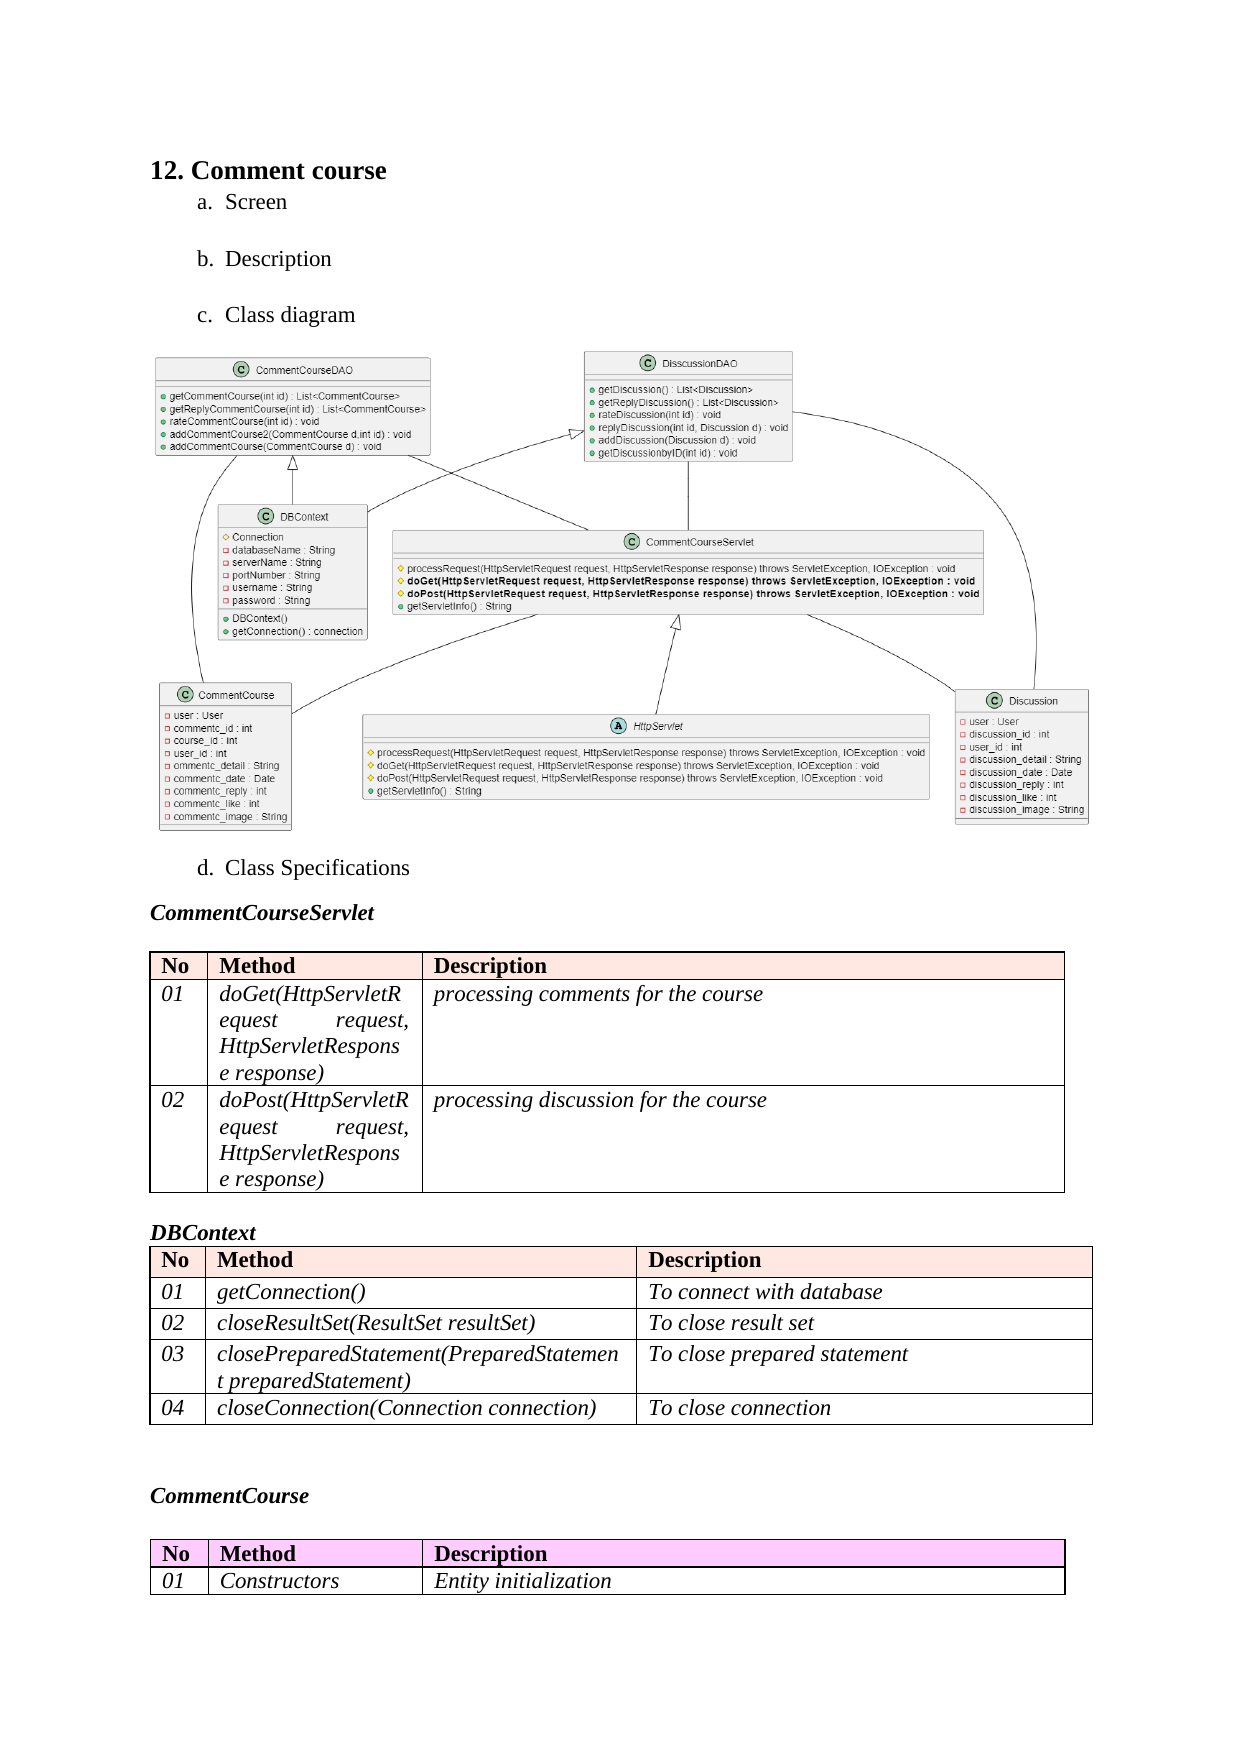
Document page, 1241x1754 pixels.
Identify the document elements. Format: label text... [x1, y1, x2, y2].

table_header Method [209, 1540, 422, 1566]
subtitle 12. Comment course [150, 154, 1093, 185]
list Description [197, 244, 1093, 271]
table_header Description [423, 1540, 1064, 1566]
table_header Description [423, 953, 1064, 979]
table_cell 01 [151, 980, 207, 1085]
table_cell 02 [151, 1309, 205, 1339]
table_header No [151, 1247, 205, 1277]
table_cell Constructors [209, 1568, 422, 1594]
table_cell 04 [151, 1394, 205, 1424]
table_cell To close connection [637, 1394, 1092, 1424]
table_cell To close result set [637, 1309, 1092, 1339]
table_header Method [208, 953, 422, 979]
table_cell To connect with database [637, 1278, 1092, 1308]
table_cell doGet(HttpServletRequest request, HttpServletResponse response) [208, 980, 422, 1085]
table_cell processing comments for the course [423, 980, 1064, 1085]
table_header No [151, 1540, 208, 1566]
table_cell 02 [151, 1086, 207, 1192]
table_cell Entity initialization [423, 1568, 1064, 1594]
table_cell 01 [151, 1568, 208, 1594]
list Class diagram [197, 301, 1093, 328]
table_cell closeResultSet(ResultSet resultSet) [206, 1309, 636, 1339]
list Class Specifications [197, 854, 1093, 880]
table_cell doPost(HttpServletRequest request, HttpServletResponse response) [208, 1086, 422, 1192]
table_cell To close prepared statement [637, 1340, 1092, 1393]
table_header Description [637, 1247, 1092, 1277]
table_header No [151, 953, 207, 979]
text CommentCourseServlet [150, 899, 1093, 925]
table_cell processing discussion for the course [423, 1086, 1064, 1192]
picture [150, 346, 1093, 835]
table_cell 01 [151, 1278, 205, 1308]
table_header Method [206, 1247, 636, 1277]
table_cell closePreparedStatement(PreparedStatement preparedStatement) [206, 1340, 636, 1393]
table_cell 03 [151, 1340, 205, 1393]
list Screen [197, 188, 1093, 214]
table_cell closeConnection(Connection connection) [206, 1394, 636, 1424]
text DBContext [150, 1219, 1093, 1246]
table_cell getConnection() [206, 1278, 636, 1308]
text CommentCourse [150, 1482, 1093, 1508]
